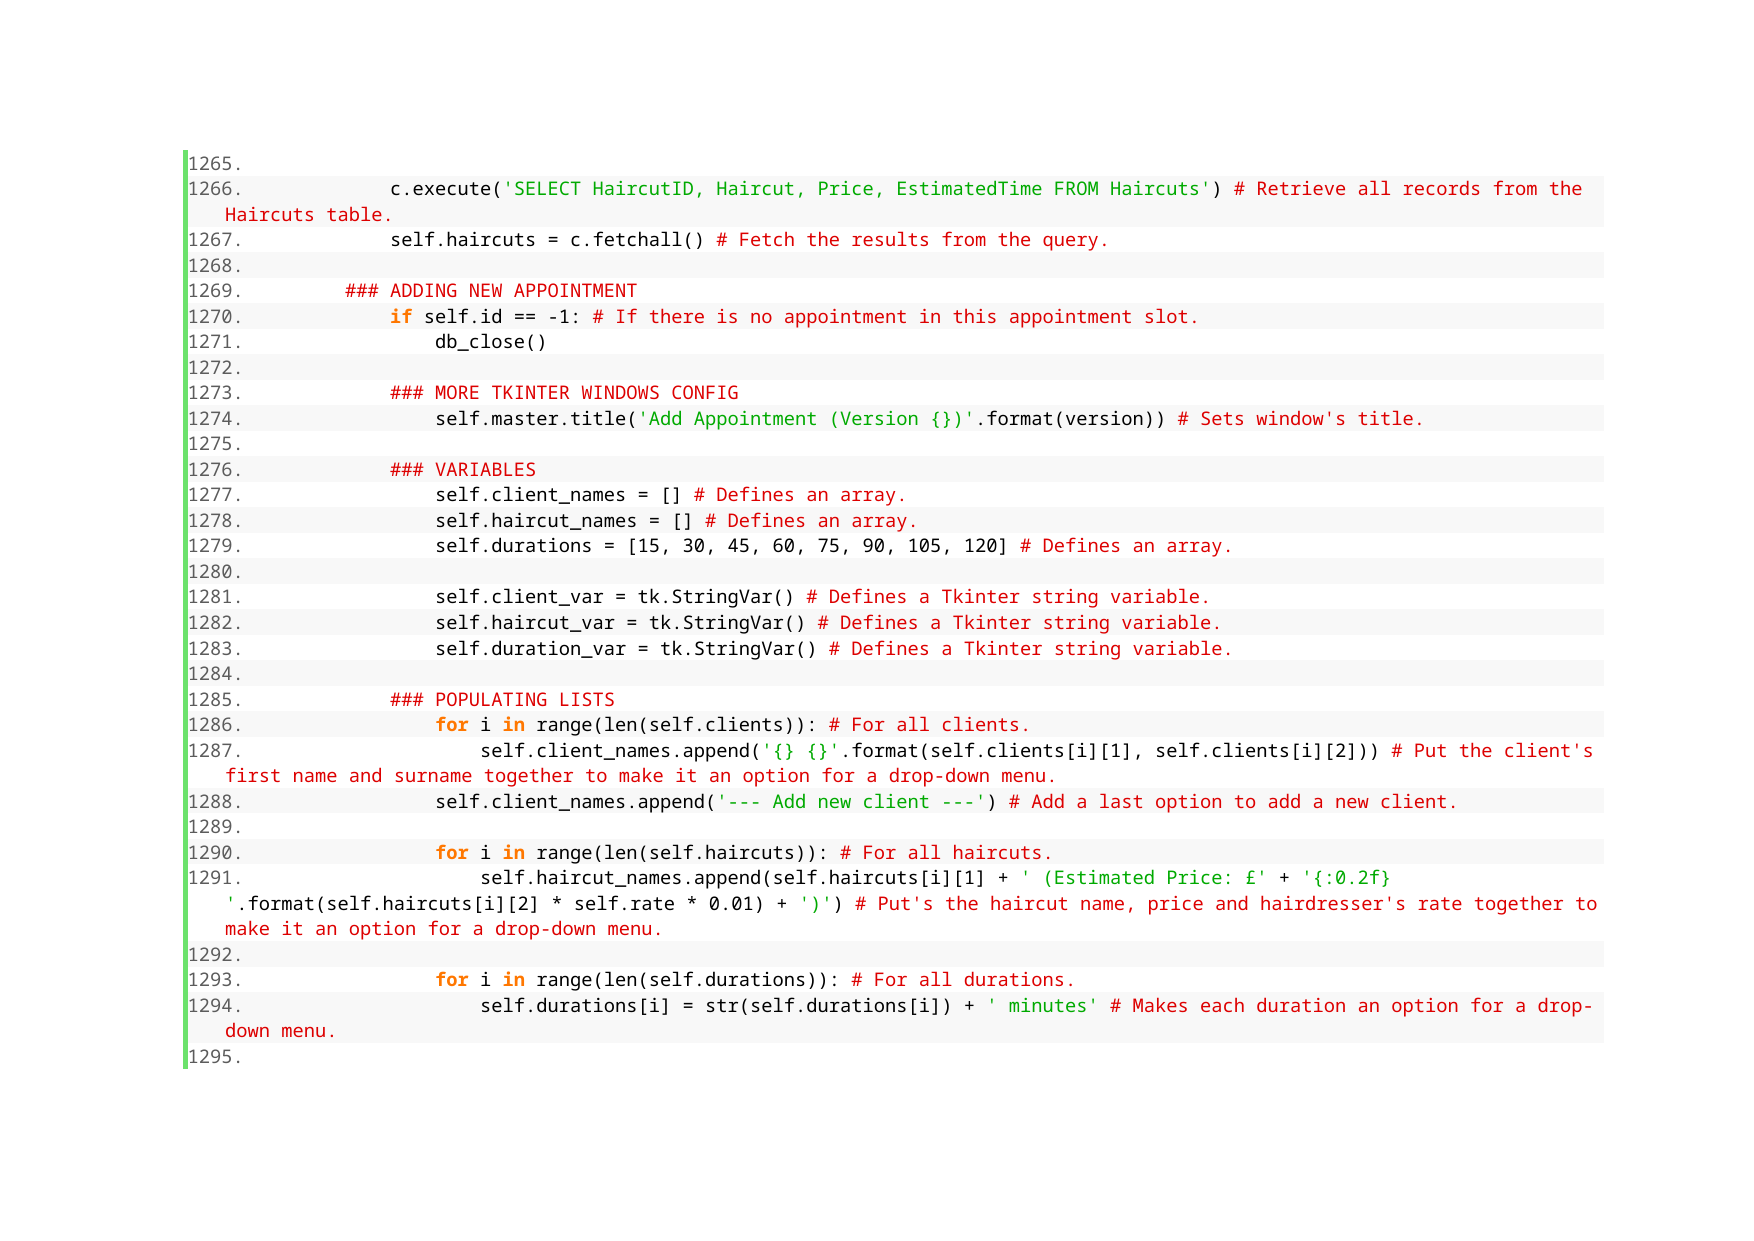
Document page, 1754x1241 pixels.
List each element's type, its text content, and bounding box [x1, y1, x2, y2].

list ### ADDING NEW APPOINTMENT [188, 278, 1604, 303]
list db_close() [188, 329, 1604, 354]
list self.haircut_names.append(self.haircuts[i][1] + ' (Estimated Price: £' + '{:0.2f}'.format(self.haircuts[i][2] * self.rate * 0.01) + ')') # Put's the haircut name, price and hairdresser's rate together to make it an option for a drop-down menu. [188, 864, 1604, 941]
list self.master.title('Add Appointment (Version {})'.format(version)) # Sets window's title. [188, 405, 1604, 431]
list self.haircut_names = [] # Defines an array. [188, 507, 1604, 533]
list for i in range(len(self.haircuts)): # For all haircuts. [188, 839, 1604, 864]
list ### POPULATING LISTS [188, 686, 1604, 711]
list ### VARIABLES [188, 456, 1604, 482]
list self.client_names.append('--- Add new client ---') # Add a last option to add a new client. [188, 788, 1604, 813]
list ### MORE TKINTER WINDOWS CONFIG [188, 380, 1604, 405]
list self.haircut_var = tk.StringVar() # Defines a Tkinter string variable. [188, 609, 1604, 635]
list self.duration_var = tk.StringVar() # Defines a Tkinter string variable. [188, 635, 1604, 660]
list self.client_names = [] # Defines an array. [188, 482, 1604, 507]
list self.durations = [15, 30, 45, 60, 75, 90, 105, 120] # Defines an array. [188, 533, 1604, 558]
list for i in range(len(self.clients)): # For all clients. [188, 711, 1604, 737]
list self.client_var = tk.StringVar() # Defines a Tkinter string variable. [188, 584, 1604, 609]
list c.execute('SELECT HaircutID, Haircut, Price, EstimatedTime FROM Haircuts') # Retrieve all records from the Haircuts table. [188, 176, 1604, 227]
list self.durations[i] = str(self.durations[i]) + ' minutes' # Makes each duration an option for a drop-down menu. [188, 992, 1604, 1043]
list if self.id == -1: # If there is no appointment in this appointment slot. [188, 303, 1604, 329]
list self.client_names.append('{} {}'.format(self.clients[i][1], self.clients[i][2])) # Put the client's first name and surname together to make it an option for a drop-down menu. [188, 737, 1604, 788]
list for i in range(len(self.durations)): # For all durations. [188, 967, 1604, 992]
list self.haircuts = c.fetchall() # Fetch the results from the query. [188, 227, 1604, 252]
